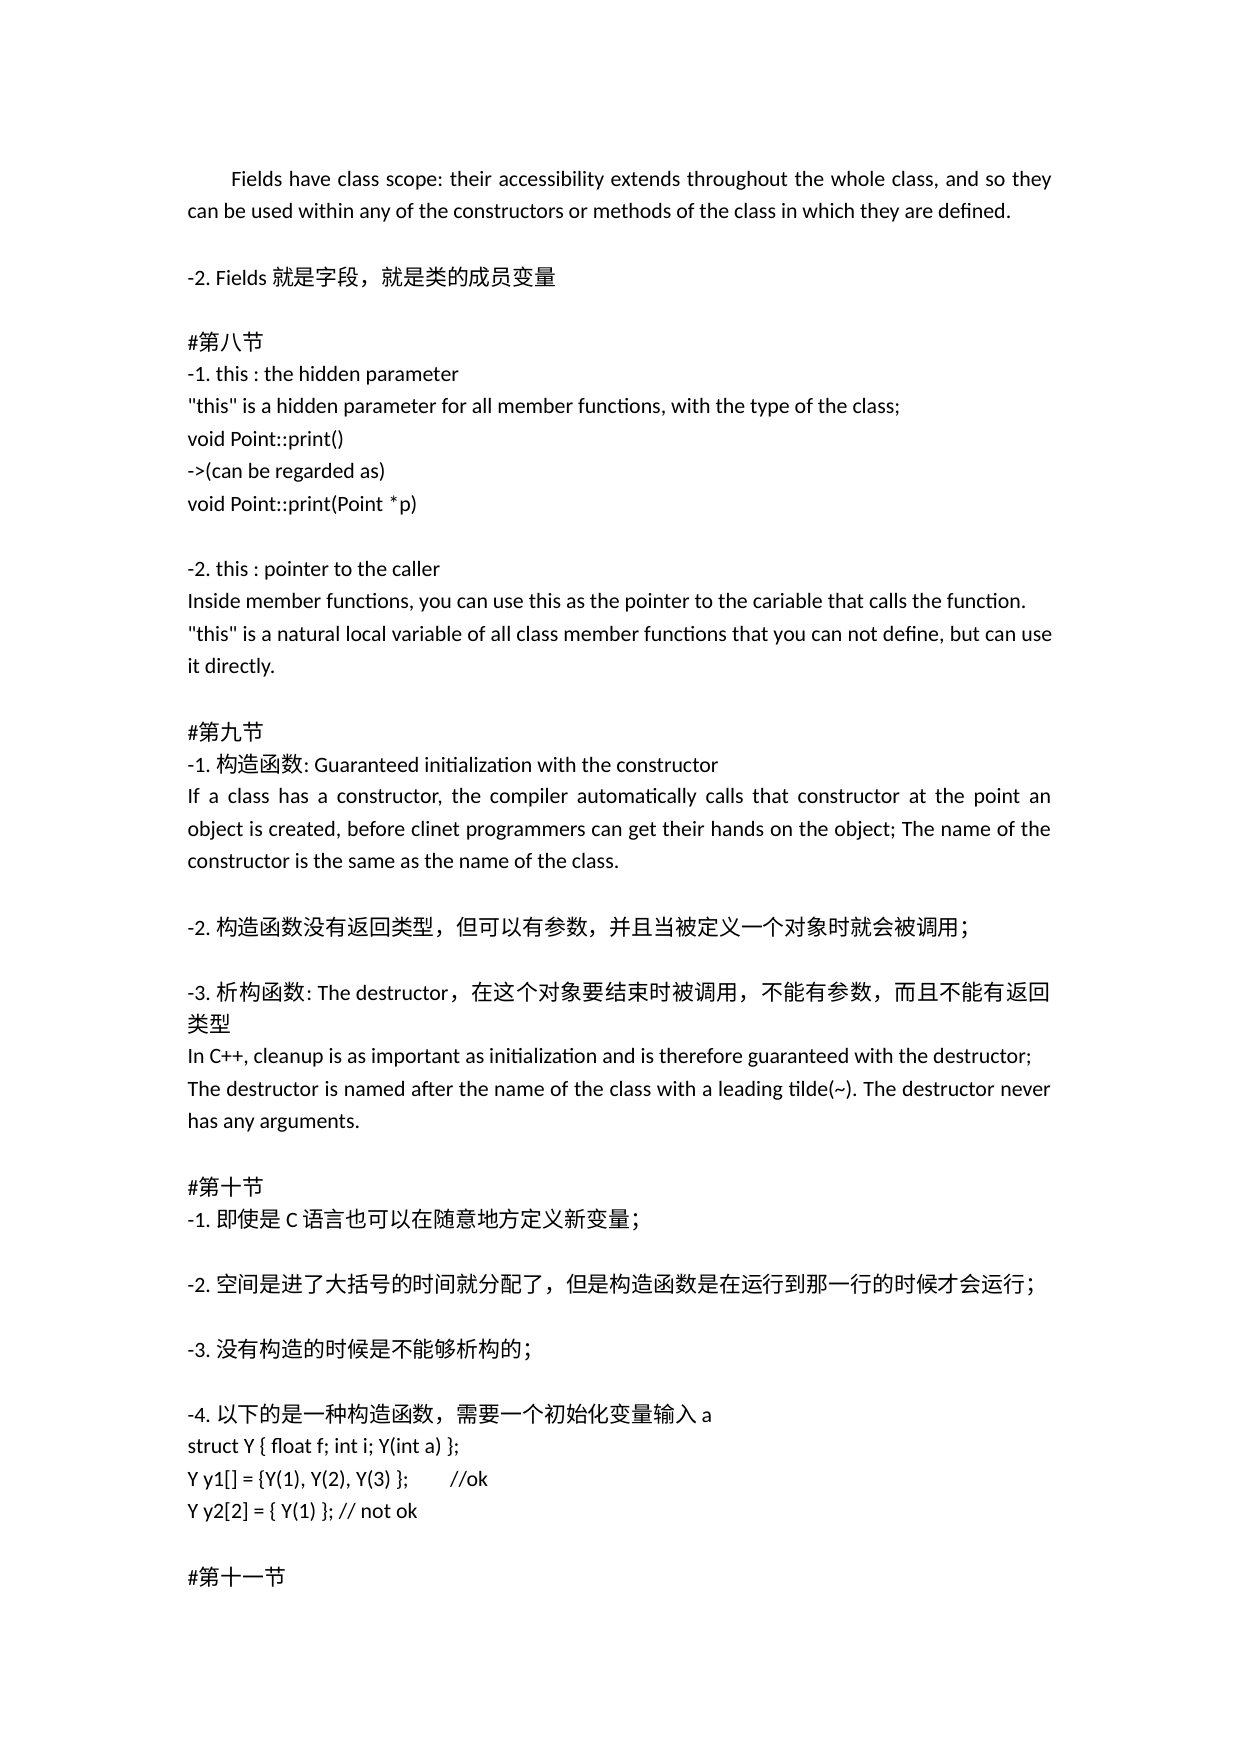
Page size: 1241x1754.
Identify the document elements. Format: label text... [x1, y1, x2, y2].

text In C++, cleanup is as important as initialization and is therefore guaranteed with the destructor; [187, 1039, 1053, 1072]
text Y y1[] = {Y(1), Y(2), Y(3) }; //ok [187, 1462, 1053, 1494]
text -2. 构造函数没有返回类型，但可以有参数，并且当被定义一个对象时就会被调用； [187, 909, 1053, 942]
text Inside member functions, you can use this as the pointer to the cariable that calls the function. [187, 584, 1053, 617]
text -2. 空间是进了大括号的时间就分配了，但是构造函数是在运行到那一行的时候才会运行； [187, 1267, 1053, 1299]
text #第十节 [187, 1169, 1053, 1202]
text -3. 没有构造的时候是不能够析构的； [187, 1332, 1053, 1364]
text #第八节 [187, 324, 1053, 357]
text If a class has a constructor, the compiler automatically calls that constructor at the point an object is created, before clinet programmers can get their hands on the object; The name of the constructor is the same as the name of the class. [187, 779, 1053, 877]
text -4. 以下的是一种构造函数，需要一个初始化变量输入a [187, 1397, 1053, 1429]
text Y y2[2] = { Y(1) }; // not ok [187, 1494, 1053, 1527]
text The destructor is named after the name of the class with a leading tilde(~). The destructor never has any arguments. [187, 1072, 1053, 1137]
text -1. 构造函数: Guaranteed initialization with the constructor [187, 747, 1053, 779]
text #第九节 [187, 714, 1053, 747]
text struct Y { float f; int i; Y(int a) }; [187, 1429, 1053, 1462]
text Fields have class scope: their accessibility extends throughout the whole class, and so they can be used within any of the constructors or methods of the class in which they are defined. [187, 162, 1053, 227]
text -2. Fields 就是字段，就是类的成员变量 [187, 259, 1053, 292]
text -2. this : pointer to the caller [187, 552, 1053, 584]
text -1. this : the hidden parameter [187, 357, 1053, 389]
text void Point::print(Point *p) [187, 487, 1053, 519]
text void Point::print() [187, 422, 1053, 454]
text -1. 即使是C语言也可以在随意地方定义新变量； [187, 1202, 1053, 1234]
text "this" is a hidden parameter for all member functions, with the type of the class; [187, 389, 1053, 422]
text ->(can be regarded as) [187, 454, 1053, 487]
text #第十一节 [187, 1559, 1053, 1592]
text "this" is a natural local variable of all class member functions that you can not define, but can use it directly. [187, 617, 1053, 682]
text -3. 析构函数: The destructor，在这个对象要结束时被调用，不能有参数，而且不能有返回类型 [187, 974, 1053, 1039]
